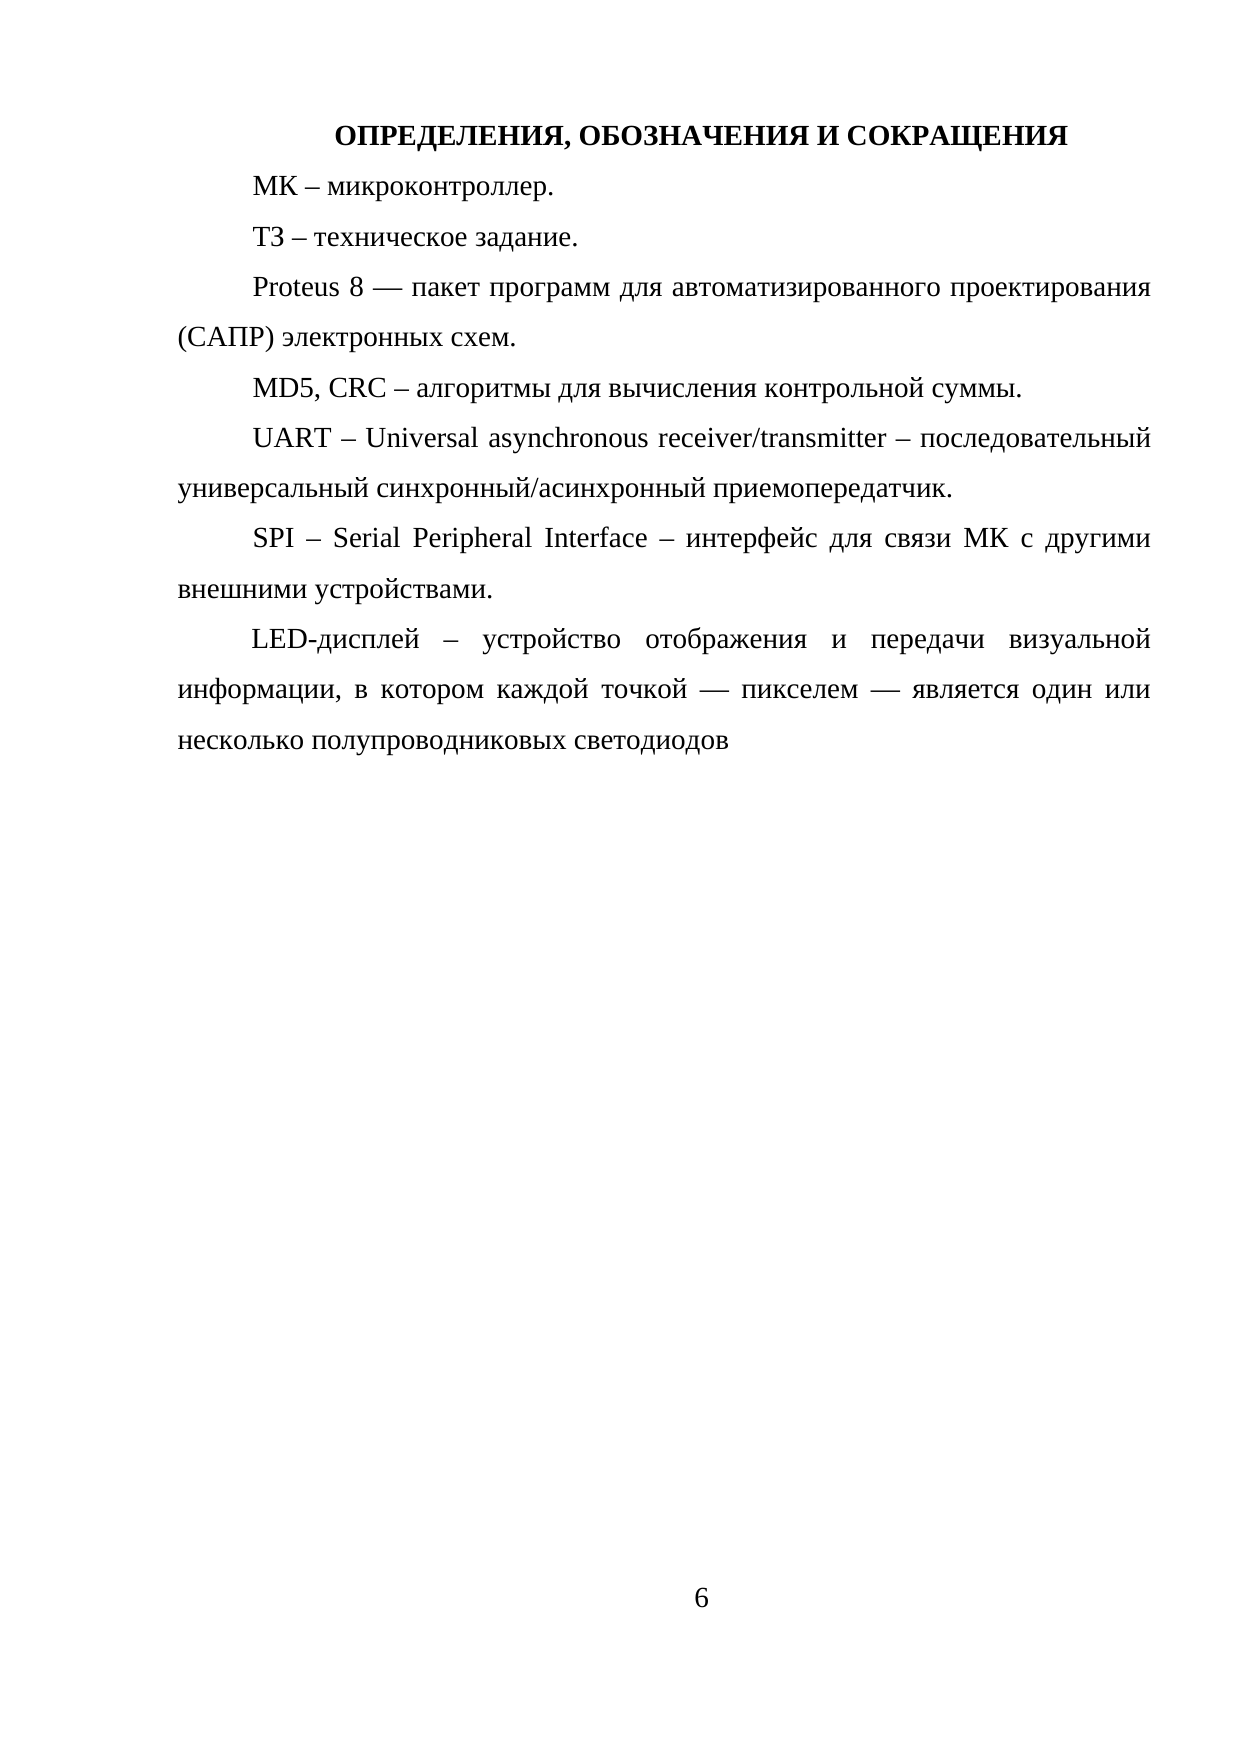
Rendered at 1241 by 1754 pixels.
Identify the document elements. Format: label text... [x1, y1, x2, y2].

text ТЗ – техническое задание. [177, 219, 1152, 252]
text МК – микроконтроллер. [177, 168, 1152, 202]
text ОПРЕДЕЛЕНИЯ, ОБОЗНАЧЕНИЯ И СОКРАЩЕНИЯ [177, 118, 1152, 152]
text SPI – Serial Peripheral Interface – интерфейс для связи МК с другими внешними устройствами. [177, 521, 1152, 604]
text Proteus 8 — пакет программ для автоматизированного проектирования (САПР) электронных схем. [177, 269, 1152, 353]
text UART – Universal asynchronous receiver/transmitter – последовательный универсальный синхронный/асинхронный приемопередатчик. [177, 420, 1152, 504]
text LED-дисплей – устройство отображения и передачи визуальной информации, в котором каждой точкой — пикселем — является один или несколько полупроводниковых светодиодов [177, 621, 1152, 755]
text MD5, CRC – алгоритмы для вычисления контрольной суммы. [177, 370, 1152, 403]
